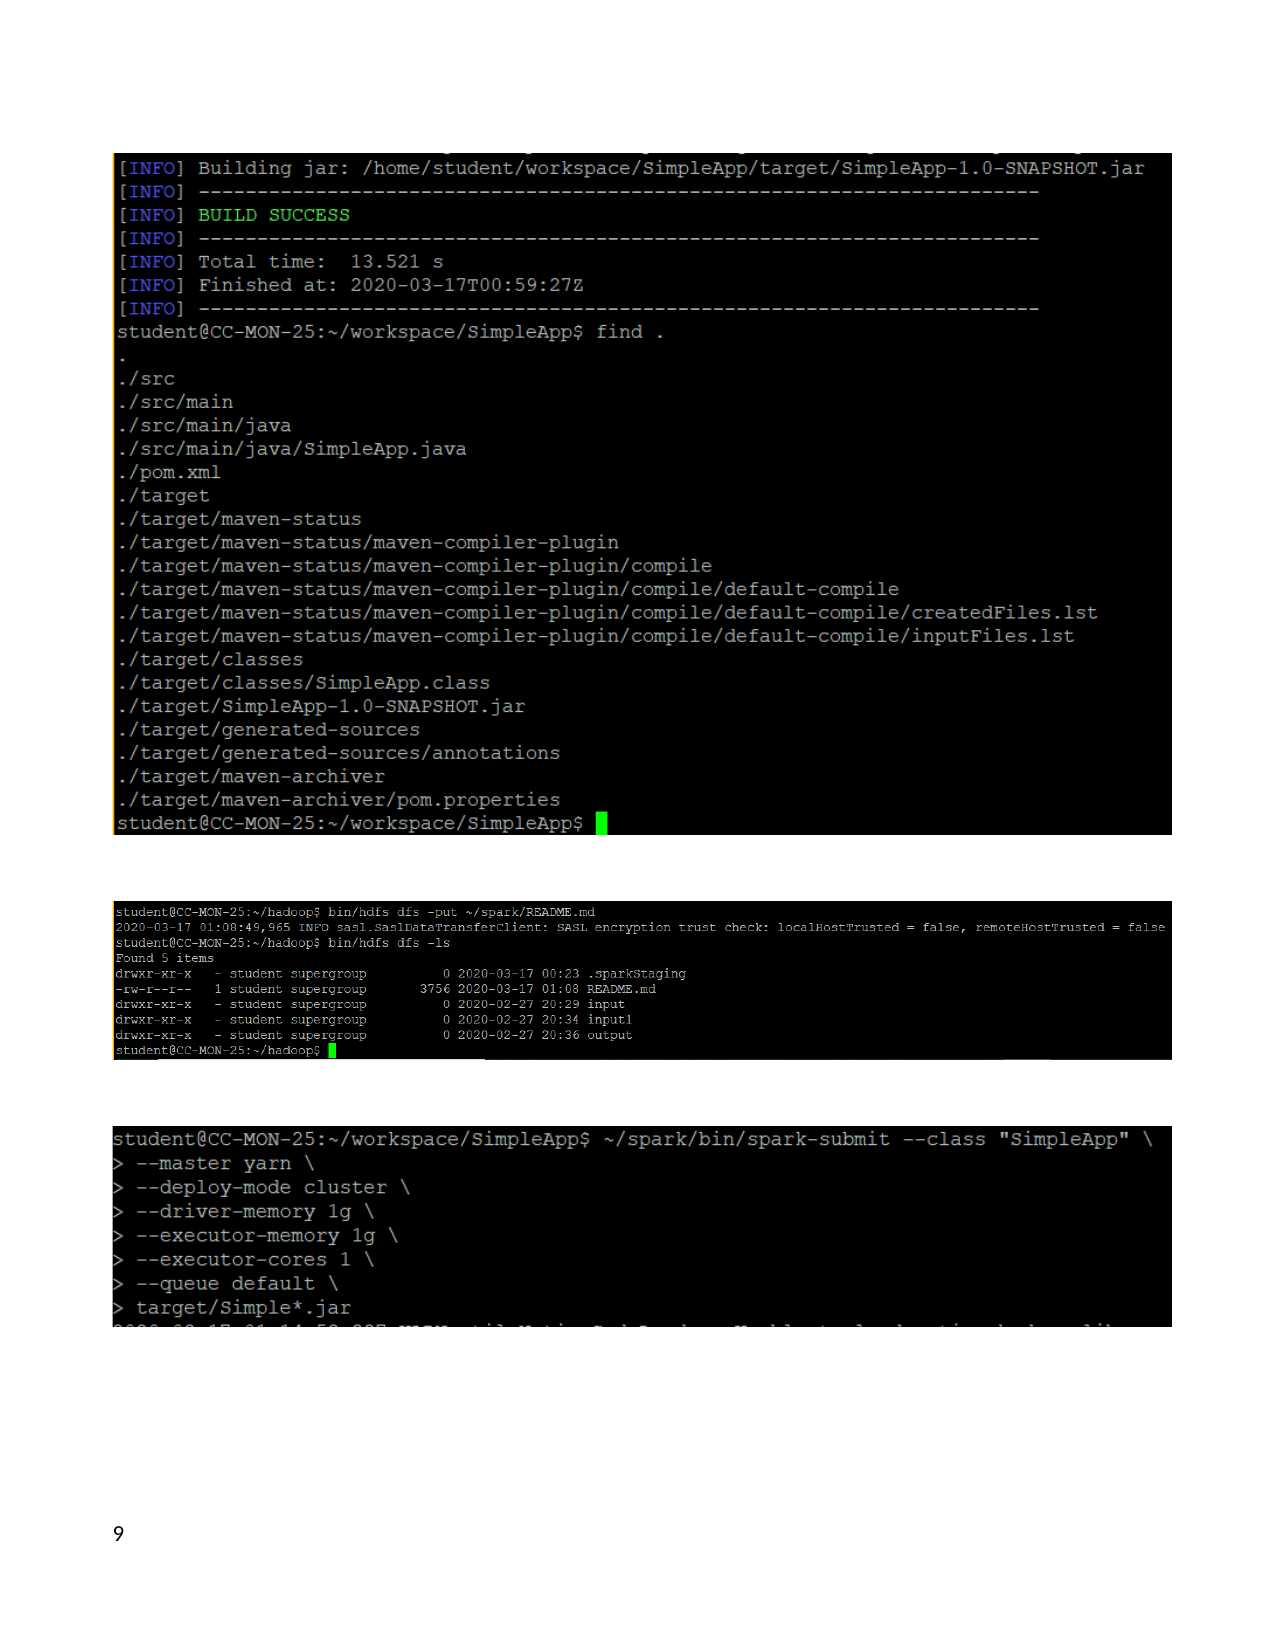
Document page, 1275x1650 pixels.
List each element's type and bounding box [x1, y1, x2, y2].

picture [112, 153, 1172, 835]
picture [112, 1126, 1172, 1327]
picture [112, 901, 1172, 1060]
